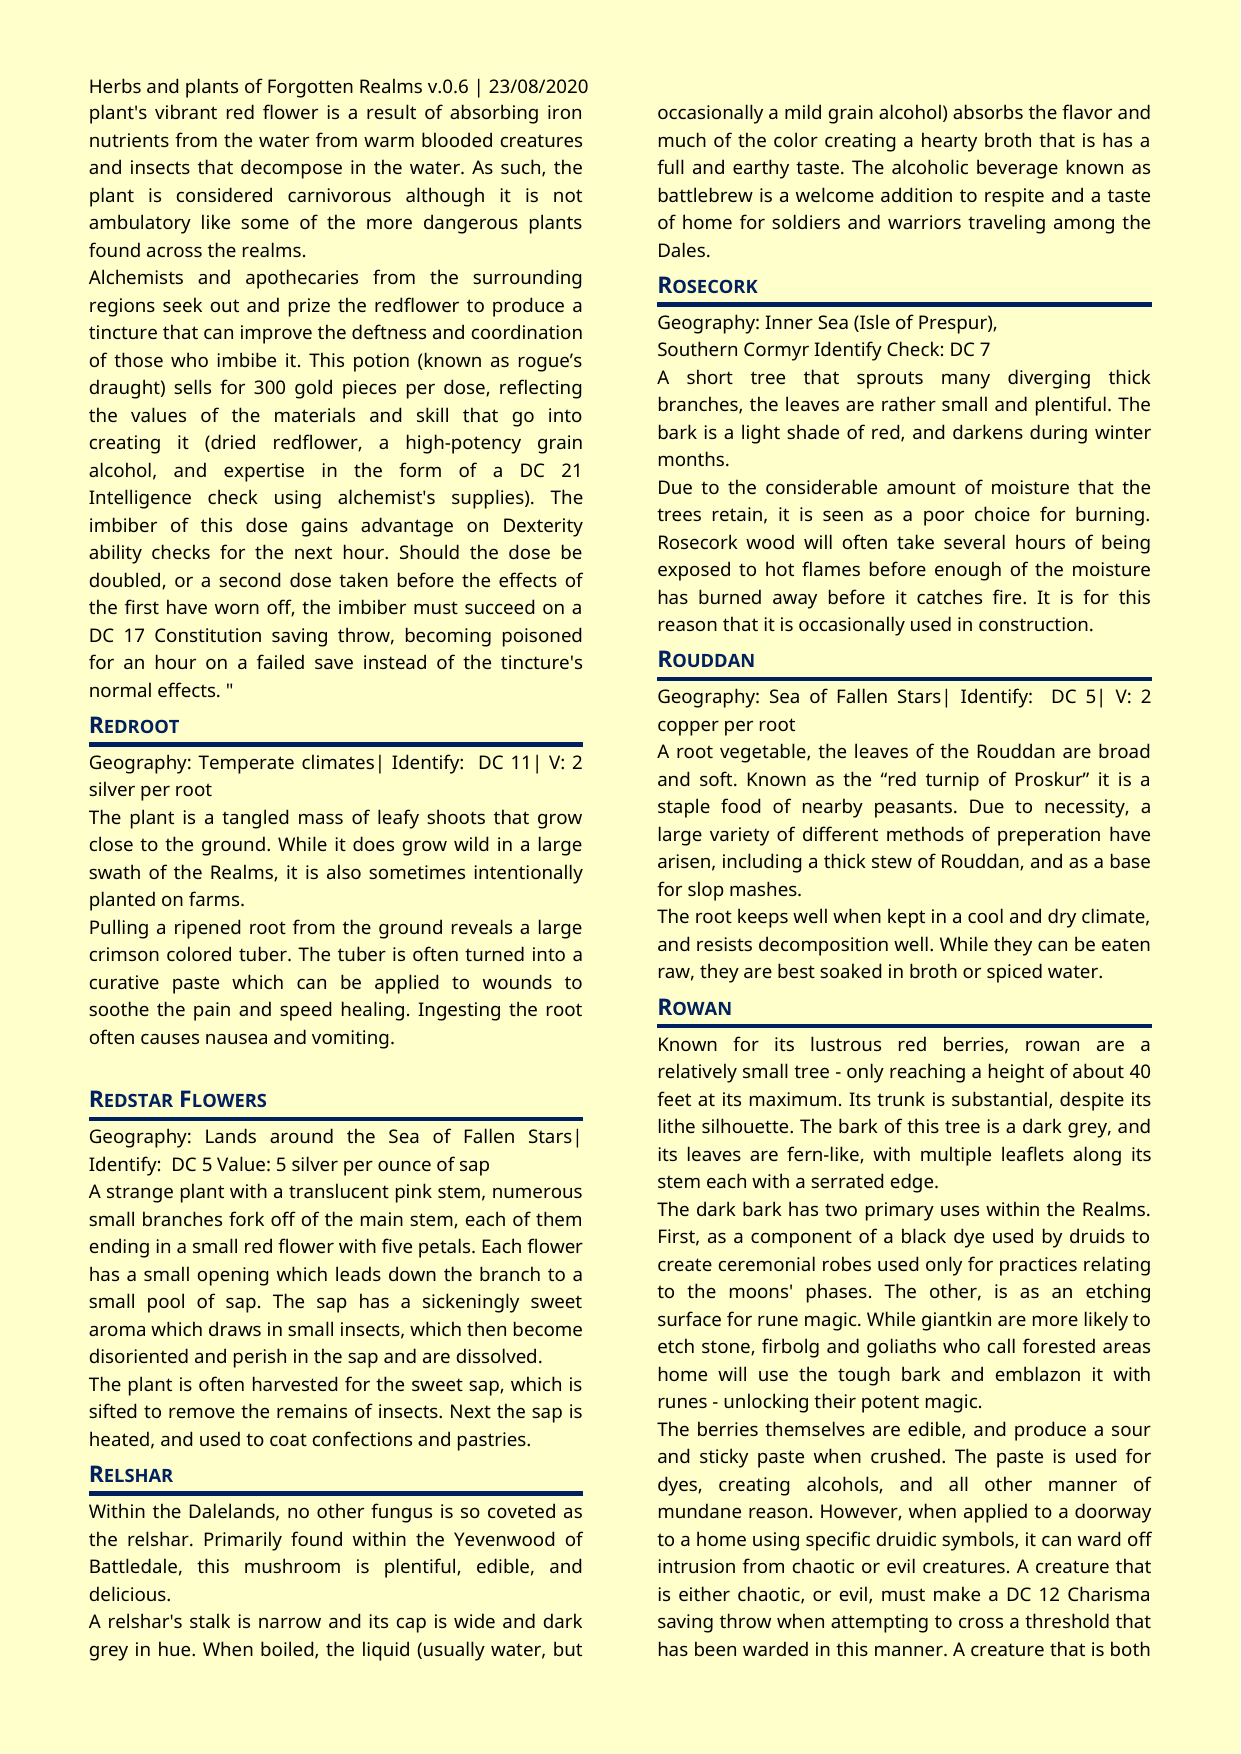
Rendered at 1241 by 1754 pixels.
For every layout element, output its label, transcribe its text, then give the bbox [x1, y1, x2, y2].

text A relshar's stalk is narrow and its cap is wide and dark grey in hue. When boiled, the liquid (usually water, but occasionally a mild grain alcohol) absorbs the flavor and much of the color creating a hearty broth that is has a full and earthy taste. The alcoholic beverage known as battlebrew is a welcome addition to respite and a taste of home for soldiers and warriors traveling among the Dales. [657, 99, 1152, 262]
text Geography: Temperate climates| Identify: DC 11| V: 2 silver per root [89, 749, 583, 802]
subtitle Rowan [657, 990, 1152, 1024]
text Geography: Inner Sea (Isle of Prespur), [657, 309, 1152, 334]
text Southern Cormyr Identify Check: DC 7 [657, 337, 1152, 362]
text The plant is often harvested for the sweet sap, which is sifted to remove the remains of insects. Next the sap is heated, and used to coat confections and pastries. [89, 1371, 583, 1452]
subtitle Relshar [89, 1458, 583, 1491]
text The plant is a tangled mass of leafy shoots that grow close to the ground. While it does grow wild in a large swath of the Realms, it is also sometimes intentionally planted on farms. [89, 804, 583, 912]
text A root vegetable, the leaves of the Rouddan are broad and soft. Known as the “red turnip of Proskur” it is a staple food of nearby peasants. Due to necessity, a large variety of different methods of preperation have arisen, including a thick stew of Rouddan, and as a base for slop mashes. [657, 739, 1152, 902]
text A relshar's stalk is narrow and its cap is wide and dark grey in hue. When boiled, the liquid (usually water, but occasionally a mild grain alcohol) absorbs the flavor and much of the color creating a hearty broth that is has a full and earthy taste. The alcoholic beverage known as battlebrew is a welcome addition to respite and a taste of home for soldiers and warriors traveling among the Dales. [89, 1608, 583, 1661]
text A strange plant with a translucent pink stem, numerous small branches fork off of the main stem, each of them ending in a small red flower with five petals. Each flower has a small opening which leads down the branch to a small pool of sap. The sap has a sickeningly sweet aroma which draws in small insects, which then become disoriented and perish in the sap and are dissolved. [89, 1179, 583, 1369]
text Alchemists and apothecaries from the surrounding regions seek out and prize the redflower to produce a tincture that can improve the deftness and coordination of those who imbibe it. This potion (known as rogue’s draught) sells for 300 gold pieces per dose, reflecting the values of the materials and skill that go into creating it (dried redflower, a high-potency grain alcohol, and expertise in the form of a DC 21 Intelligence check using alchemist's supplies). The imbiber of this dose gains advantage on Dexterity ability checks for the next hour. Should the dose be doubled, or a second dose taken before the effects of the first have worn off, the imbiber must succeed on a DC 17 Constitution saving throw, becoming poisoned for an hour on a failed save instead of the tincture's normal effects. " [89, 264, 583, 702]
text Geography: Sea of Fallen Stars| Identify: DC 5| V: 2 copper per root [657, 684, 1152, 737]
text Geography: Lands around the Sea of Fallen Stars| Identify: DC 5 Value: 5 silver per ounce of sap [89, 1124, 583, 1177]
subtitle Rosecork [657, 268, 1152, 302]
text The root keeps well when kept in a cool and dry climate, and resists decomposition well. While they can be eaten raw, they are best soaked in broth or spiced water. [657, 904, 1152, 984]
text The dark bark has two primary uses within the Realms. First, as a component of a black dye used by druids to create ceremonial robes used only for practices relating to the moons' phases. The other, is as an etching surface for rune magic. While giantkin are more likely to etch stone, firbolg and goliaths who call forested areas home will use the tough bark and emblazon it with runes - unlocking their potent magic. [657, 1196, 1152, 1414]
text Within the Dalelands, no other fungus is so coveted as the relshar. Primarily found within the Yevenwood of Battledale, this mushroom is plentiful, edible, and delicious. [89, 1498, 583, 1606]
text Pulling a ripened root from the ground reveals a large crimson colored tuber. The tuber is often turned into a curative paste which can be applied to wounds to soothe the pain and speed healing. Ingesting the root often causes nausea and vomiting. [89, 914, 583, 1049]
text Due to the considerable amount of moisture that the trees retain, it is seen as a poor choice for burning. Rosecork wood will often take several hours of being exposed to hot flames before enough of the moisture has burned away before it catches fire. It is for this reason that it is occasionally used in construction. [657, 474, 1152, 637]
text Known for its lustrous red berries, rowan are a relatively small tree - only reaching a height of about 40 feet at its maximum. Its trunk is substantial, despite its lithe silhouette. The bark of this tree is a dark grey, and its leaves are fern-like, with multiple leaflets along its stem each with a serrated edge. [657, 1031, 1152, 1194]
subtitle Redstar Flowers [89, 1083, 583, 1117]
subtitle Redroot [89, 708, 583, 742]
text A short tree that sprouts many diverging thick branches, the leaves are rather small and plentiful. The bark is a light shade of red, and darkens during winter months. [657, 364, 1152, 472]
subtitle Rouddan [657, 643, 1152, 677]
